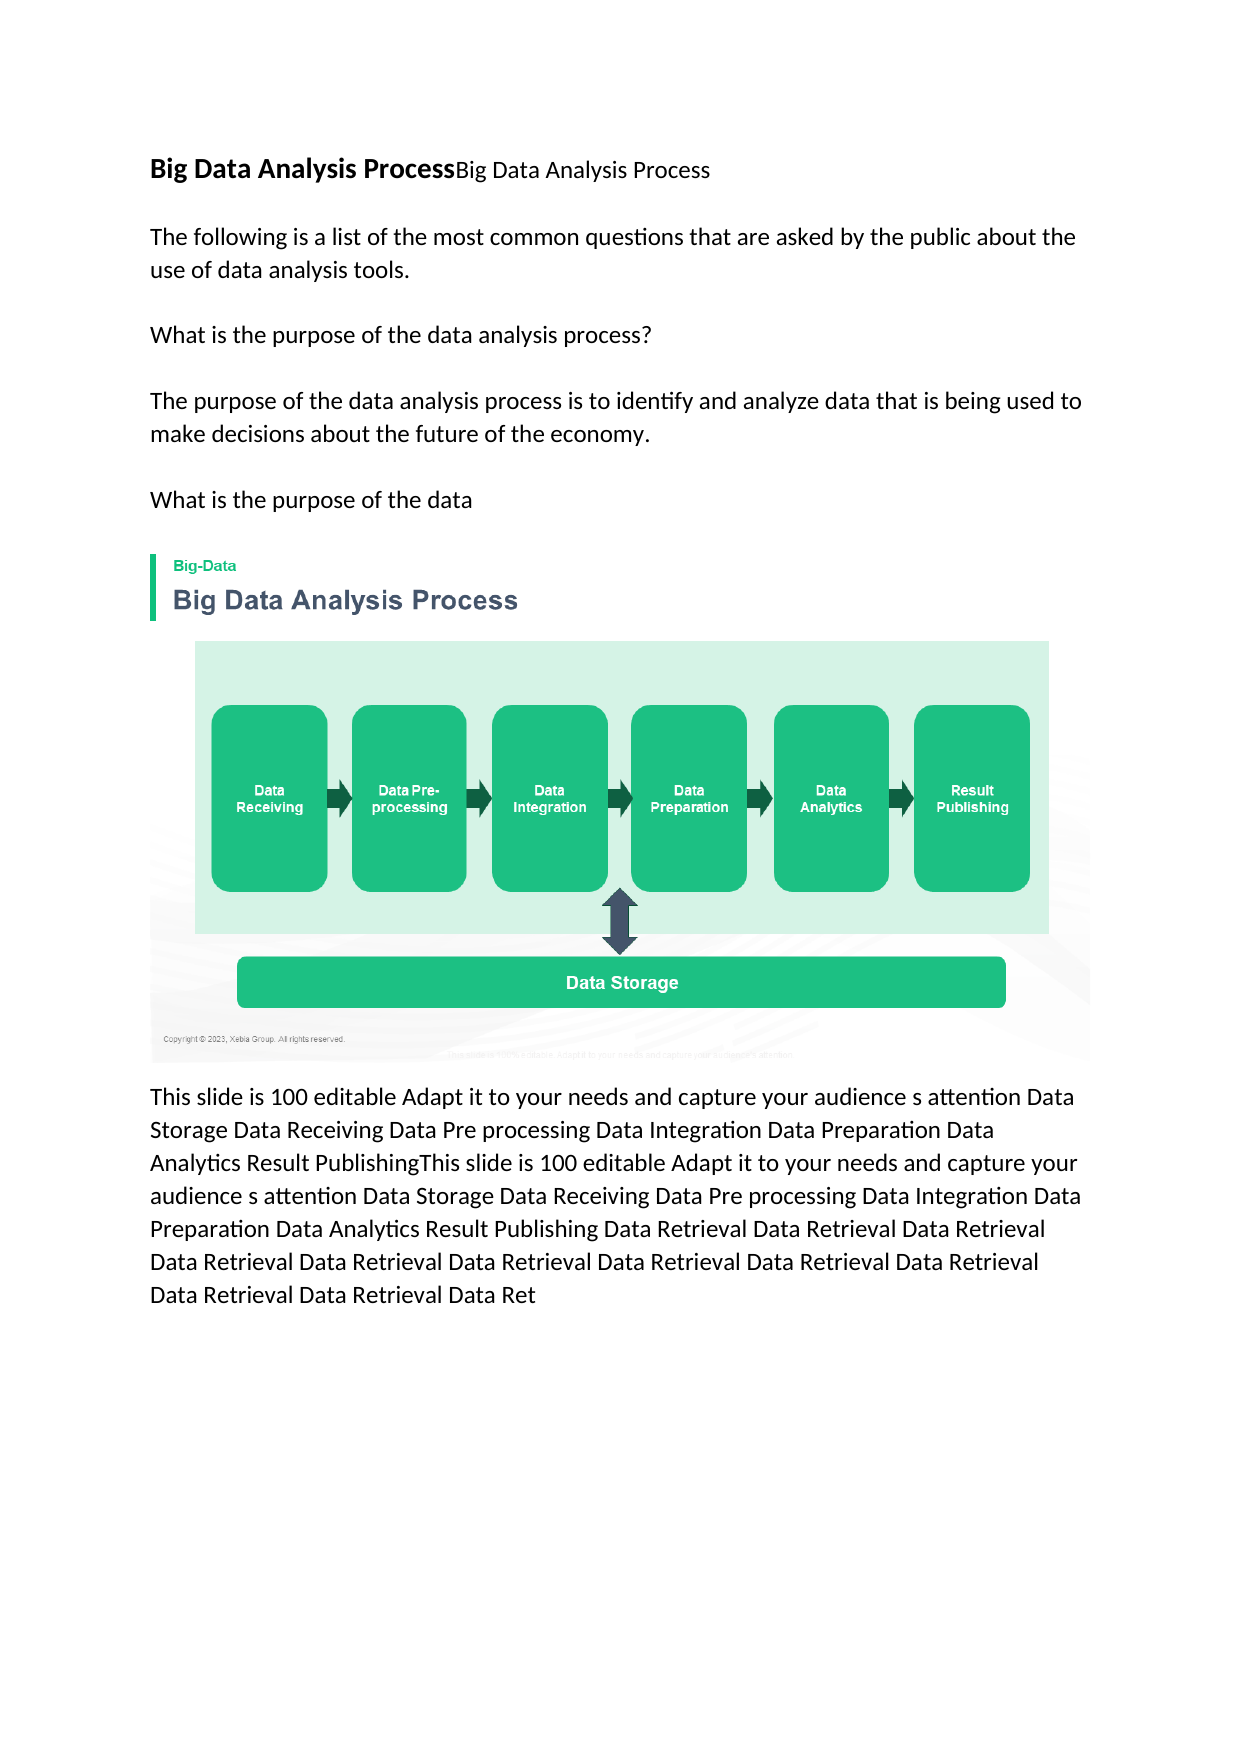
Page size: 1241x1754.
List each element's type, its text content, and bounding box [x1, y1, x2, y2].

text This slide is 100 editable Adapt it to your needs and capture your audience s attention Data Storage Data Receiving Data Pre processing Data Integration Data Preparation Data Analytics Result PublishingThis slide is 100 editable Adapt it to your needs and capture your audience s attention Data Storage Data Receiving Data Pre processing Data Integration Data Preparation Data Analytics Result Publishing Data Retrieval Data Retrieval Data Retrieval Data Retrieval Data Retrieval Data Retrieval Data Retrieval Data Retrieval Data Retrieval Data Retrieval Data Retrieval Data Ret [150, 1082, 1090, 1309]
text Big Data Analysis ProcessBig Data Analysis Process The following is a list of the most common questions that are asked by the public about the use of data analysis tools. What is the purpose of the data analysis process? The purpose of the data analysis process is to identify and analyze data that is being used to make decisions about the future of the economy. What is the purpose of the data [150, 150, 1090, 515]
picture [150, 533, 1091, 1063]
